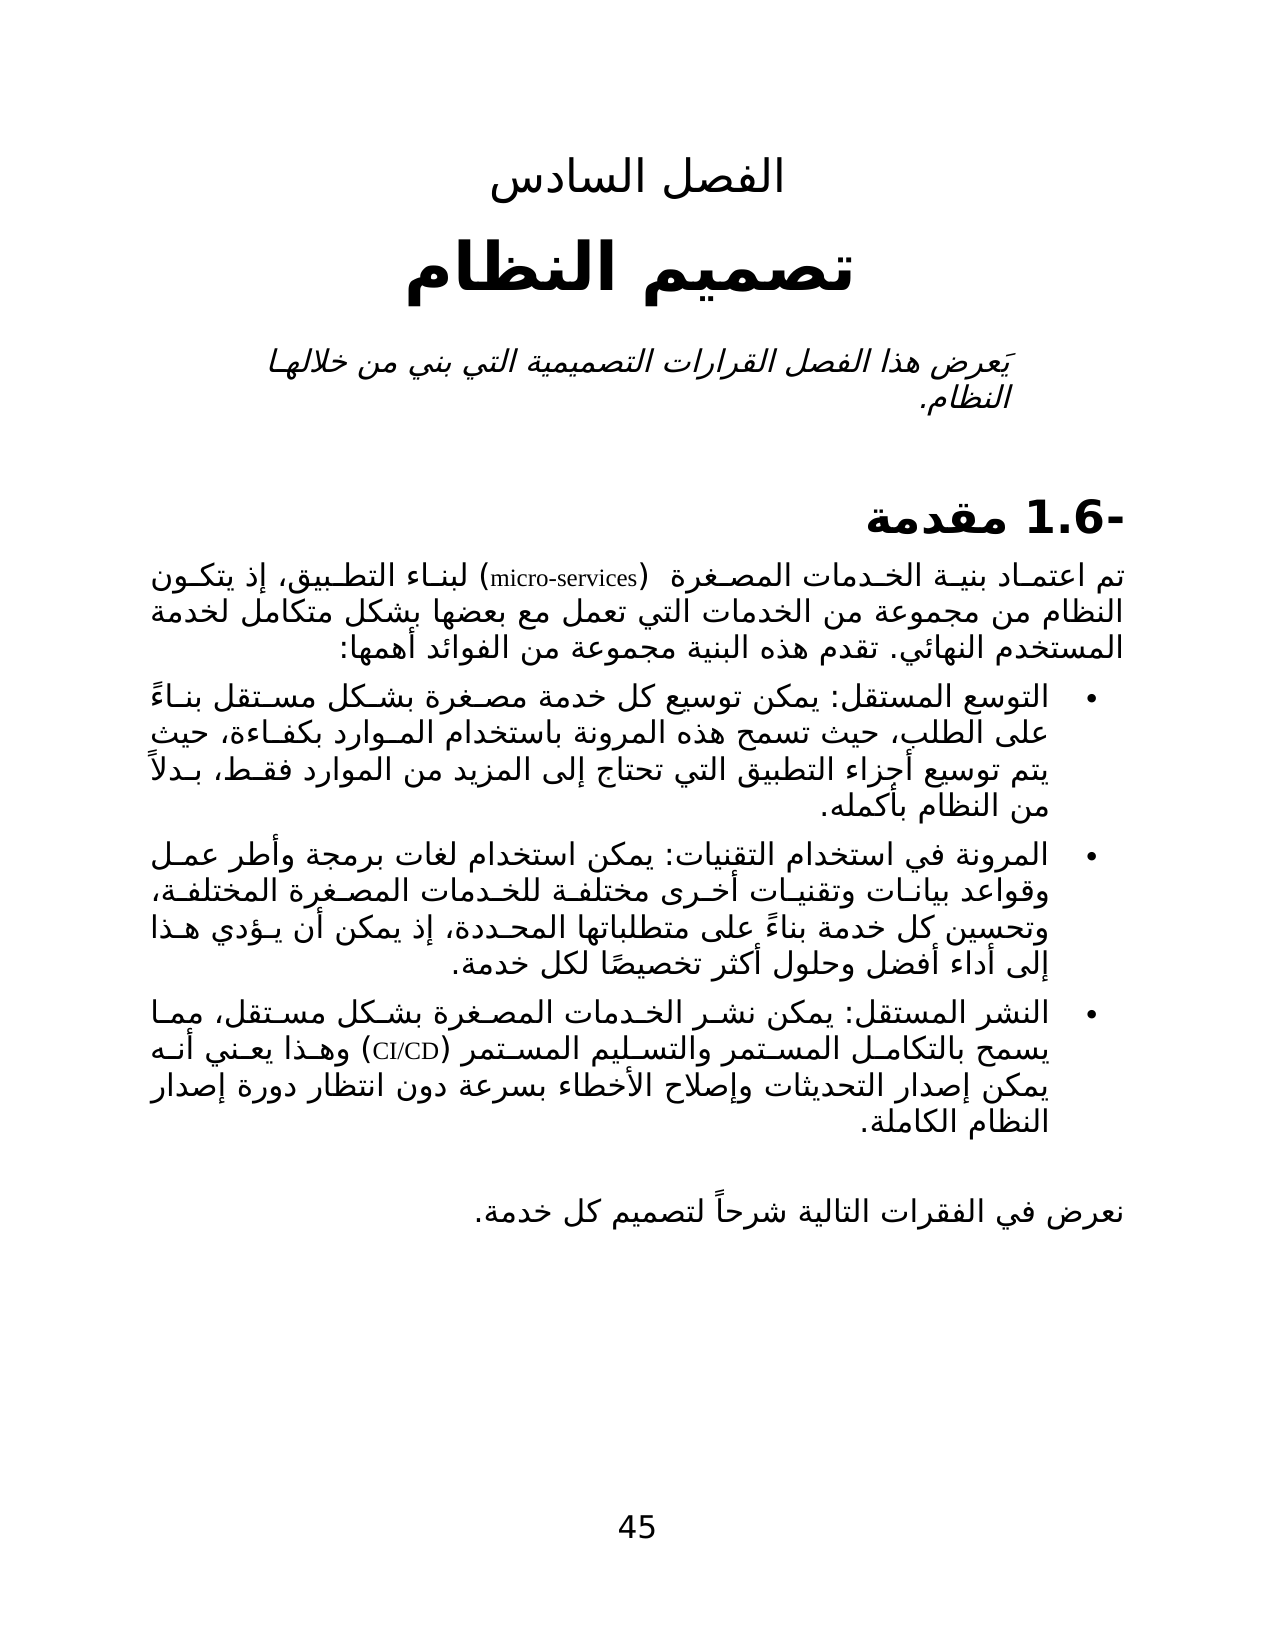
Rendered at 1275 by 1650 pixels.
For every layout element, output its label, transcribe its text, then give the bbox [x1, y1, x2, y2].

text تصميم النظام [225, 228, 1036, 306]
text نعرض في الفقرات التالية شرحاً لتصميم كل خدمة. [150, 1193, 1125, 1230]
list النشر المستقل: يمكن نشر الخدمات المصغرة بشكل مستقل، مما يسمح بالتكامل المستمر والتسليم المستمر (CI/CD) وهذا يعني أنه يمكن إصدار التحديثات وإصلاح الأخطاء بسرعة دون انتظار دورة إصدار النظام الكاملة. [150, 994, 1087, 1140]
text -1.6 مقدمة [150, 491, 1125, 544]
list المرونة في استخدام التقنيات: يمكن استخدام لغات برمجة وأطر عمل وقواعد بيانات وتقنيات أخرى مختلفة للخدمات المصغرة المختلفة، وتحسين كل خدمة بناءً على متطلباتها المحددة، إذ يمكن أن يؤدي هذا إلى أداء أفضل وحلول أكثر تخصيصًا لكل خدمة. [150, 836, 1087, 982]
text يَعرض هذا الفصل القرارات التصميمية التي بني من خلالها النظام. [262, 343, 1009, 416]
text تم اعتماد بنية الخدمات المصغرة (micro-services) لبناء التطبيق، إذ يتكون النظام من مجموعة من الخدمات التي تعمل مع بعضها بشكل متكامل لخدمة المستخدم النهائي. تقدم هذه البنية مجموعة من الفوائد أهمها: [150, 557, 1125, 666]
list التوسع المستقل: يمكن توسيع كل خدمة مصغرة بشكل مستقل بناءً على الطلب، حيث تسمح هذه المرونة باستخدام الموارد بكفاءة، حيث يتم توسيع أجزاء التطبيق التي تحتاج إلى المزيد من الموارد فقط، بدلاً من النظام بأكمله. [150, 678, 1087, 824]
text الفصل السادس [150, 150, 1125, 203]
